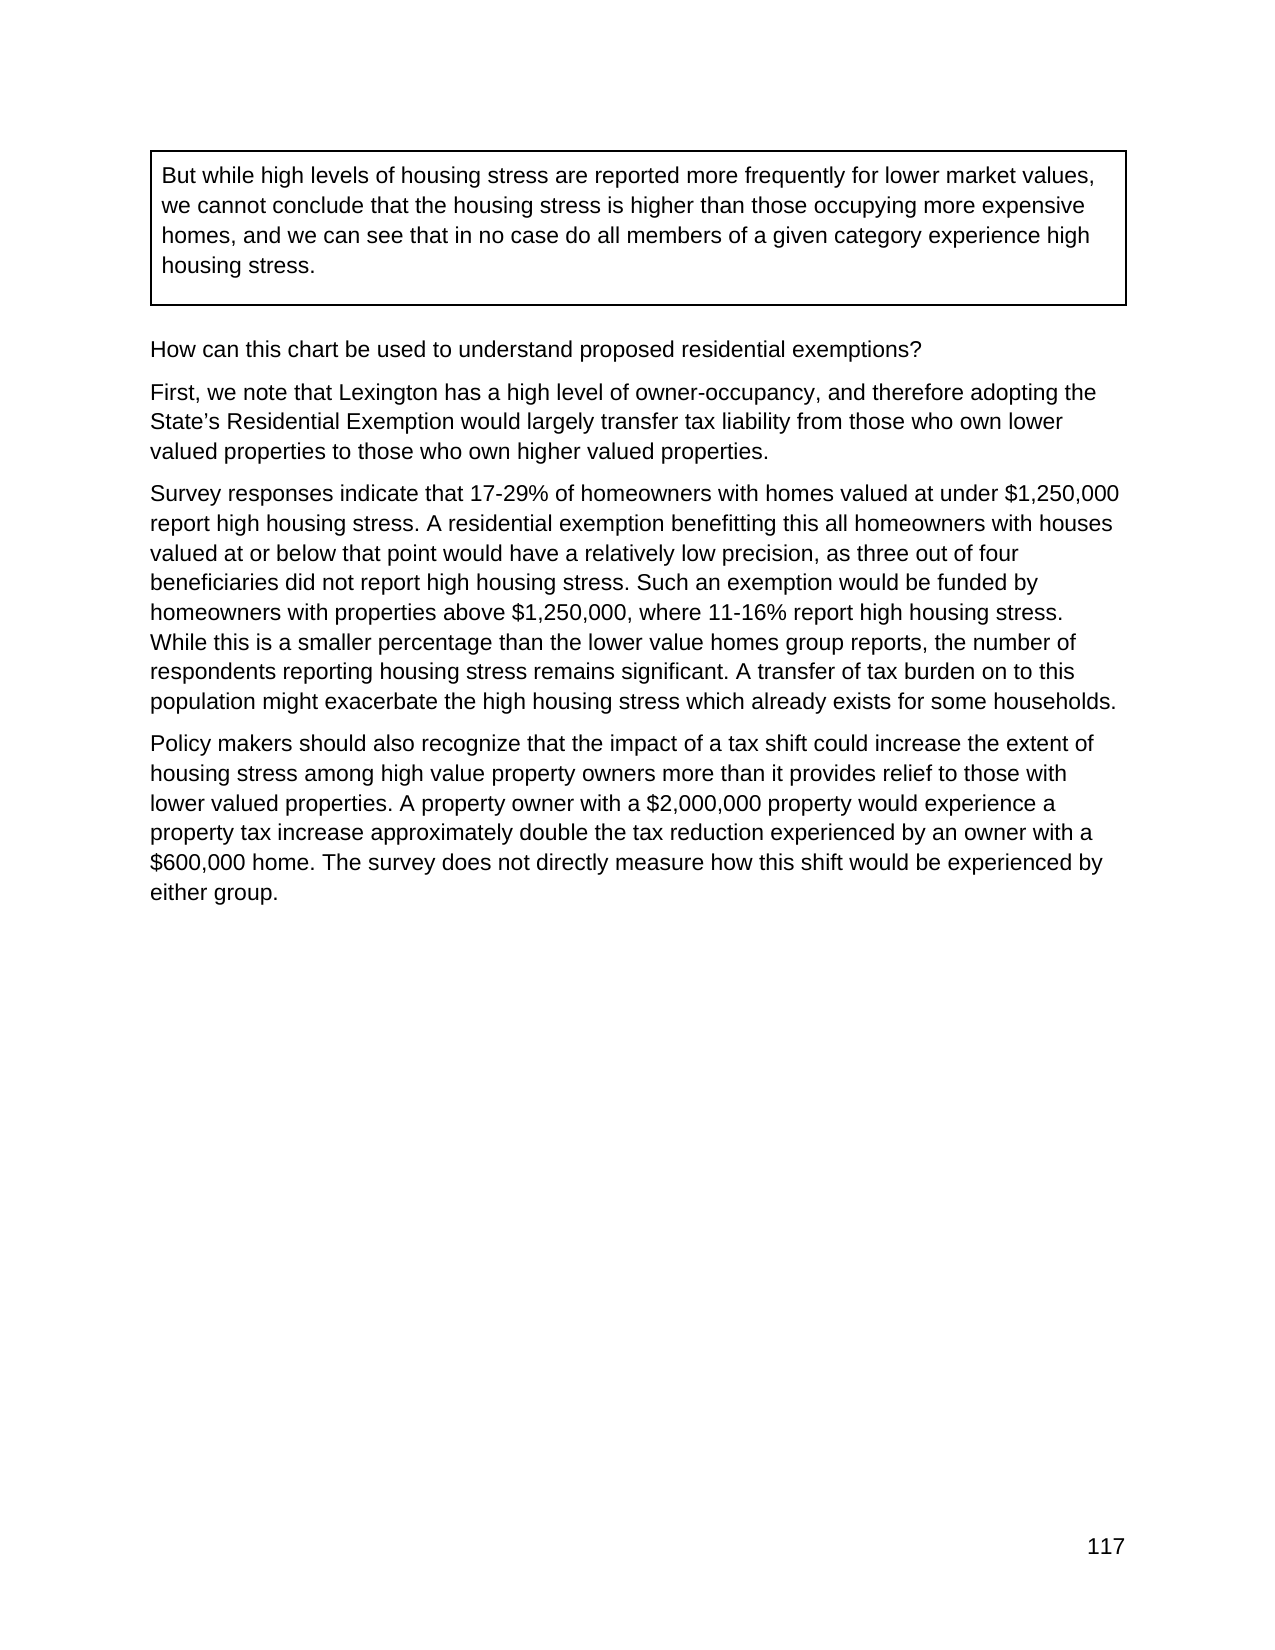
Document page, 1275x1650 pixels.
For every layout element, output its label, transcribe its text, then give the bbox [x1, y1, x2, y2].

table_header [152, 152, 1125, 304]
text How can this chart be used to understand proposed residential exemptions? [150, 336, 1125, 363]
text First, we note that Lexington has a high level of owner-occupancy, and therefore adopting the State’s Residential Exemption would largely transfer tax liability from those who own lower valued properties to those who own higher valued properties. [150, 379, 1125, 464]
text Policy makers should also recognize that the impact of a tax shift could increase the extent of housing stress among high value property owners more than it provides relief to those with lower valued properties. A property owner with a $2,000,000 property would experience a property tax increase approximately double the tax reduction experienced by an owner with a $600,000 home. The survey does not directly measure how this shift would be experienced by either group. [150, 730, 1125, 905]
text Survey responses indicate that 17-29% of homeowners with homes valued at under $1,250,000 report high housing stress. A residential exemption benefitting this all homeowners with houses valued at or below that point would have a relatively low precision, as three out of four beneficiaries did not report high housing stress. Such an exemption would be funded by homeowners with properties above $1,250,000, where 11-16% report high housing stress. While this is a smaller percentage than the lower value homes group reports, the number of respondents reporting housing stress remains significant. A transfer of tax burden on to this population might exacerbate the high housing stress which already exists for some households. [150, 480, 1125, 714]
